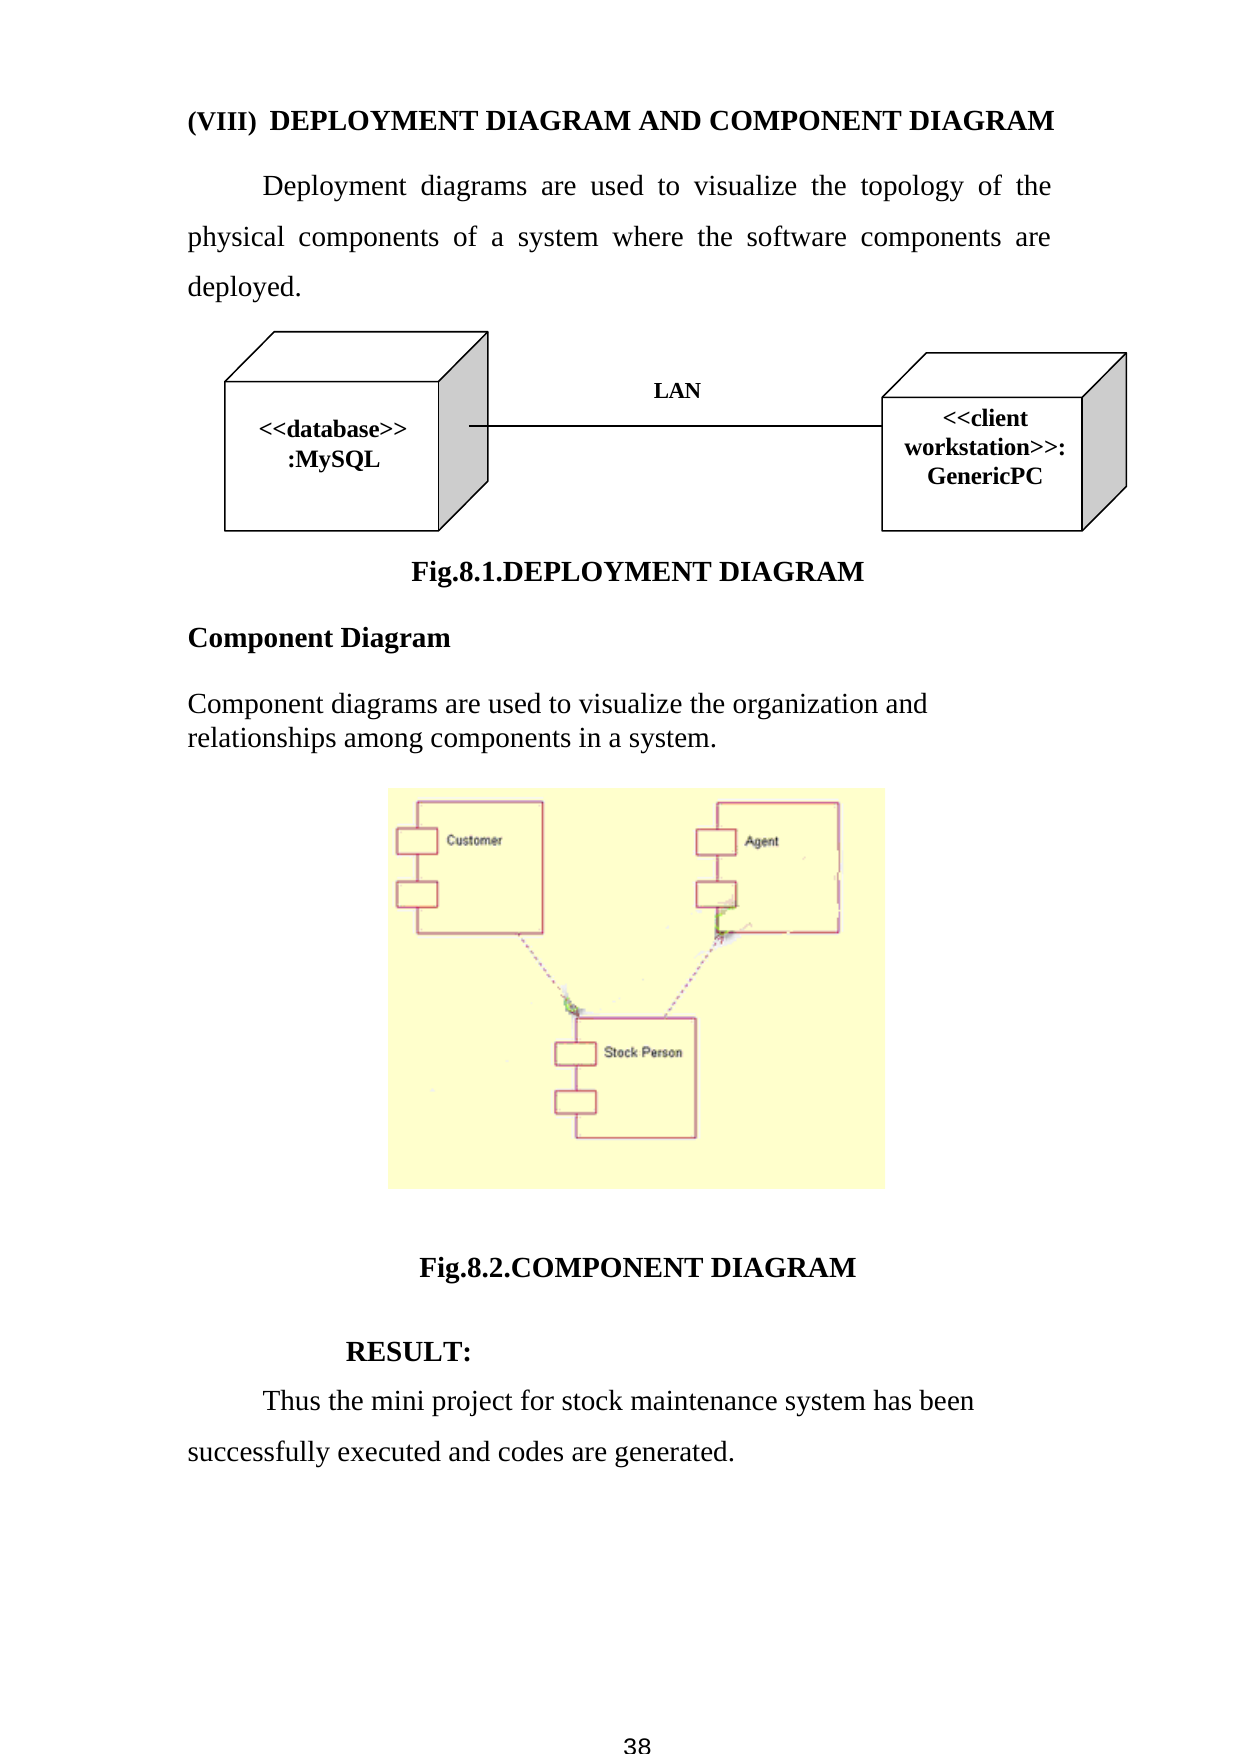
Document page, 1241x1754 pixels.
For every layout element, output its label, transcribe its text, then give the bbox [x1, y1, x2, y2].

list DEPLOYMENT DIAGRAM AND COMPONENT DIAGRAM [187, 103, 1196, 136]
subtitle RESULT: [187, 1334, 1196, 1368]
text Deployment diagrams are used to visualize the topology of the physical components of a system where the software components are deployed. [187, 168, 1052, 302]
picture [388, 788, 886, 1189]
text Component Diagram [187, 621, 1196, 654]
text Component diagrams are used to visualize the organization and relationships among components in a system. [187, 686, 1057, 753]
text Fig.8.2.COMPONENT DIAGRAM [419, 1251, 1196, 1284]
text Thus the mini project for stock maintenance system has been successfully executed and codes are generated. [187, 1383, 1026, 1467]
text Fig.8.1.DEPLOYMENT DIAGRAM [411, 350, 1196, 587]
